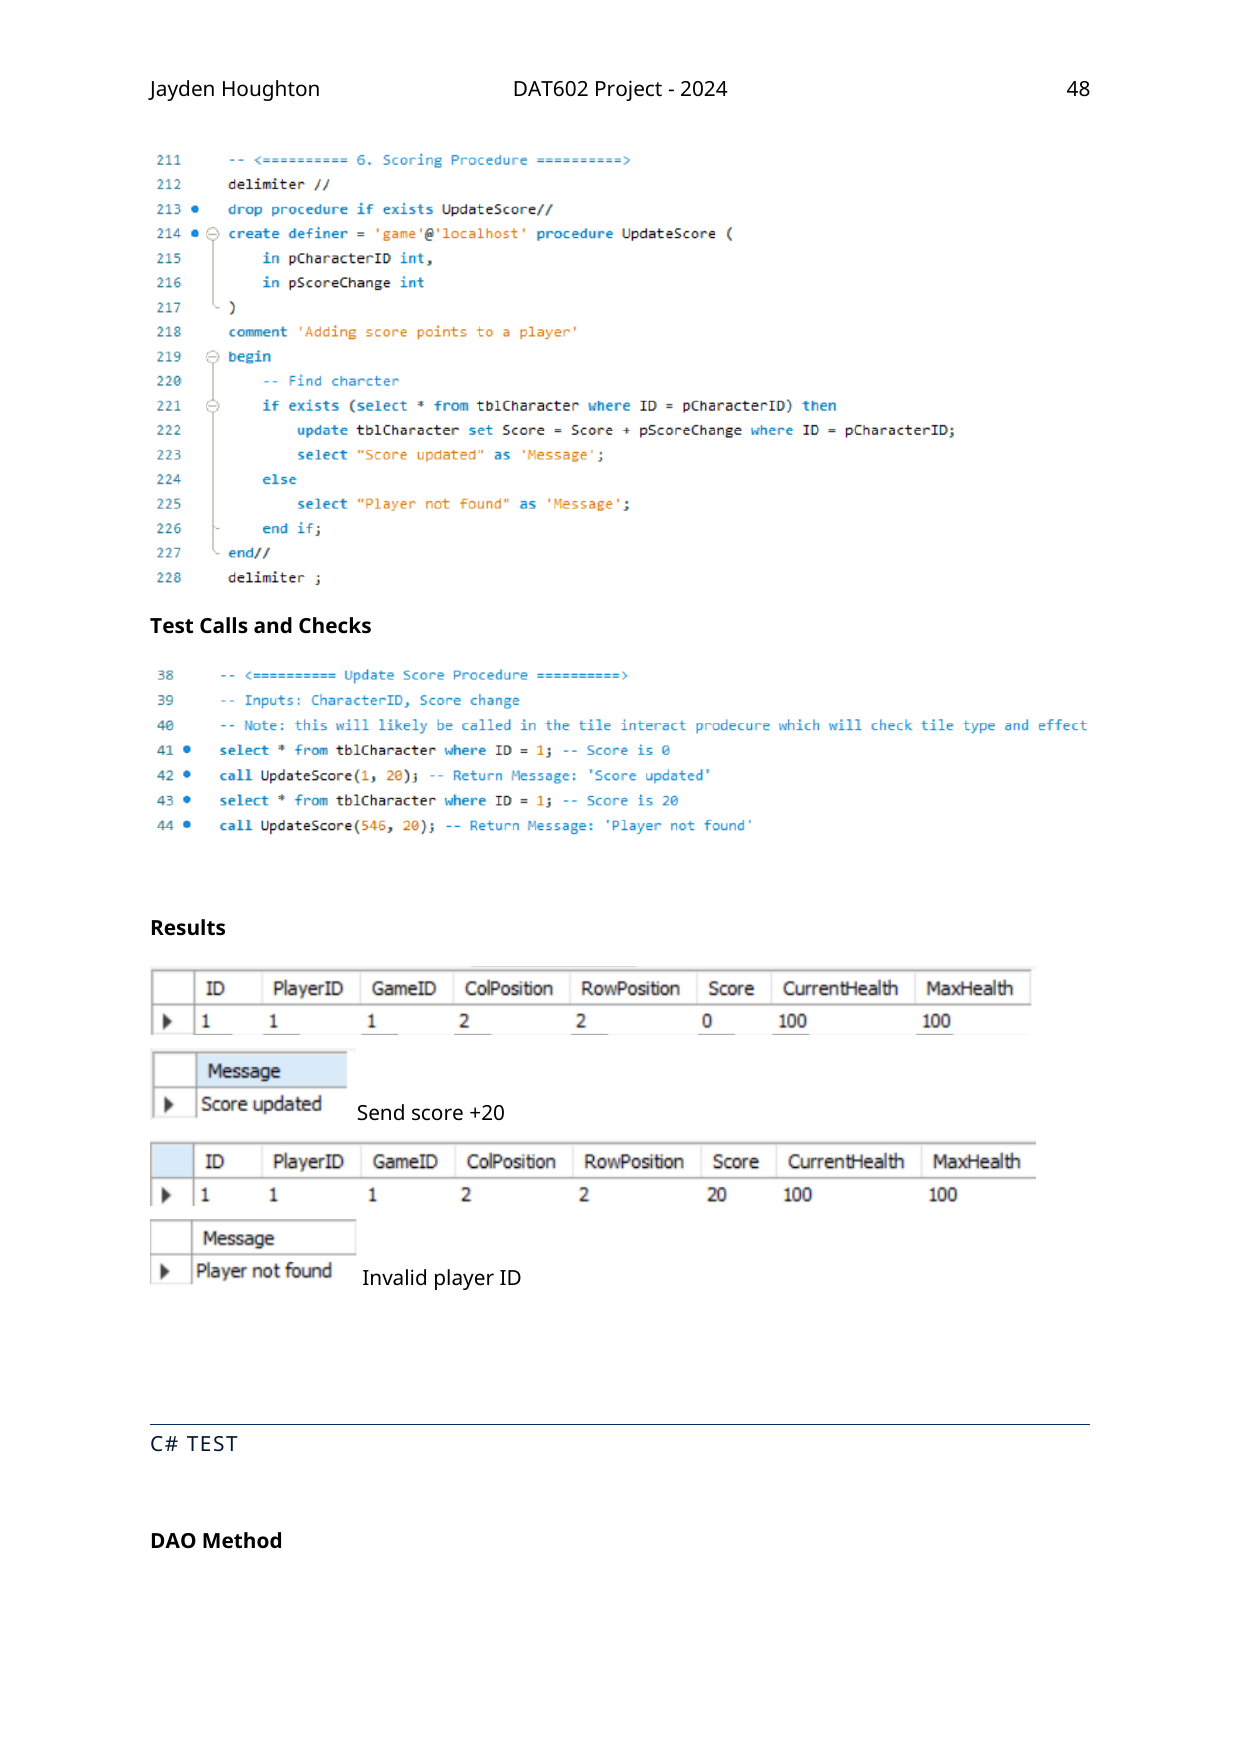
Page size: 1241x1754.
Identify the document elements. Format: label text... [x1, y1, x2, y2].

picture [150, 1219, 357, 1286]
picture [150, 1048, 357, 1120]
text Invalid player ID [150, 1220, 1090, 1292]
picture [150, 1140, 1036, 1206]
subtitle C# Test [150, 1425, 1090, 1458]
text Send score +20 [150, 1049, 1090, 1126]
picture [150, 150, 968, 586]
text Test Calls and Checks [150, 611, 1090, 639]
picture [150, 966, 1036, 1035]
text DAO Method [150, 1526, 1090, 1554]
picture [150, 664, 1091, 835]
text Results [150, 913, 1090, 942]
